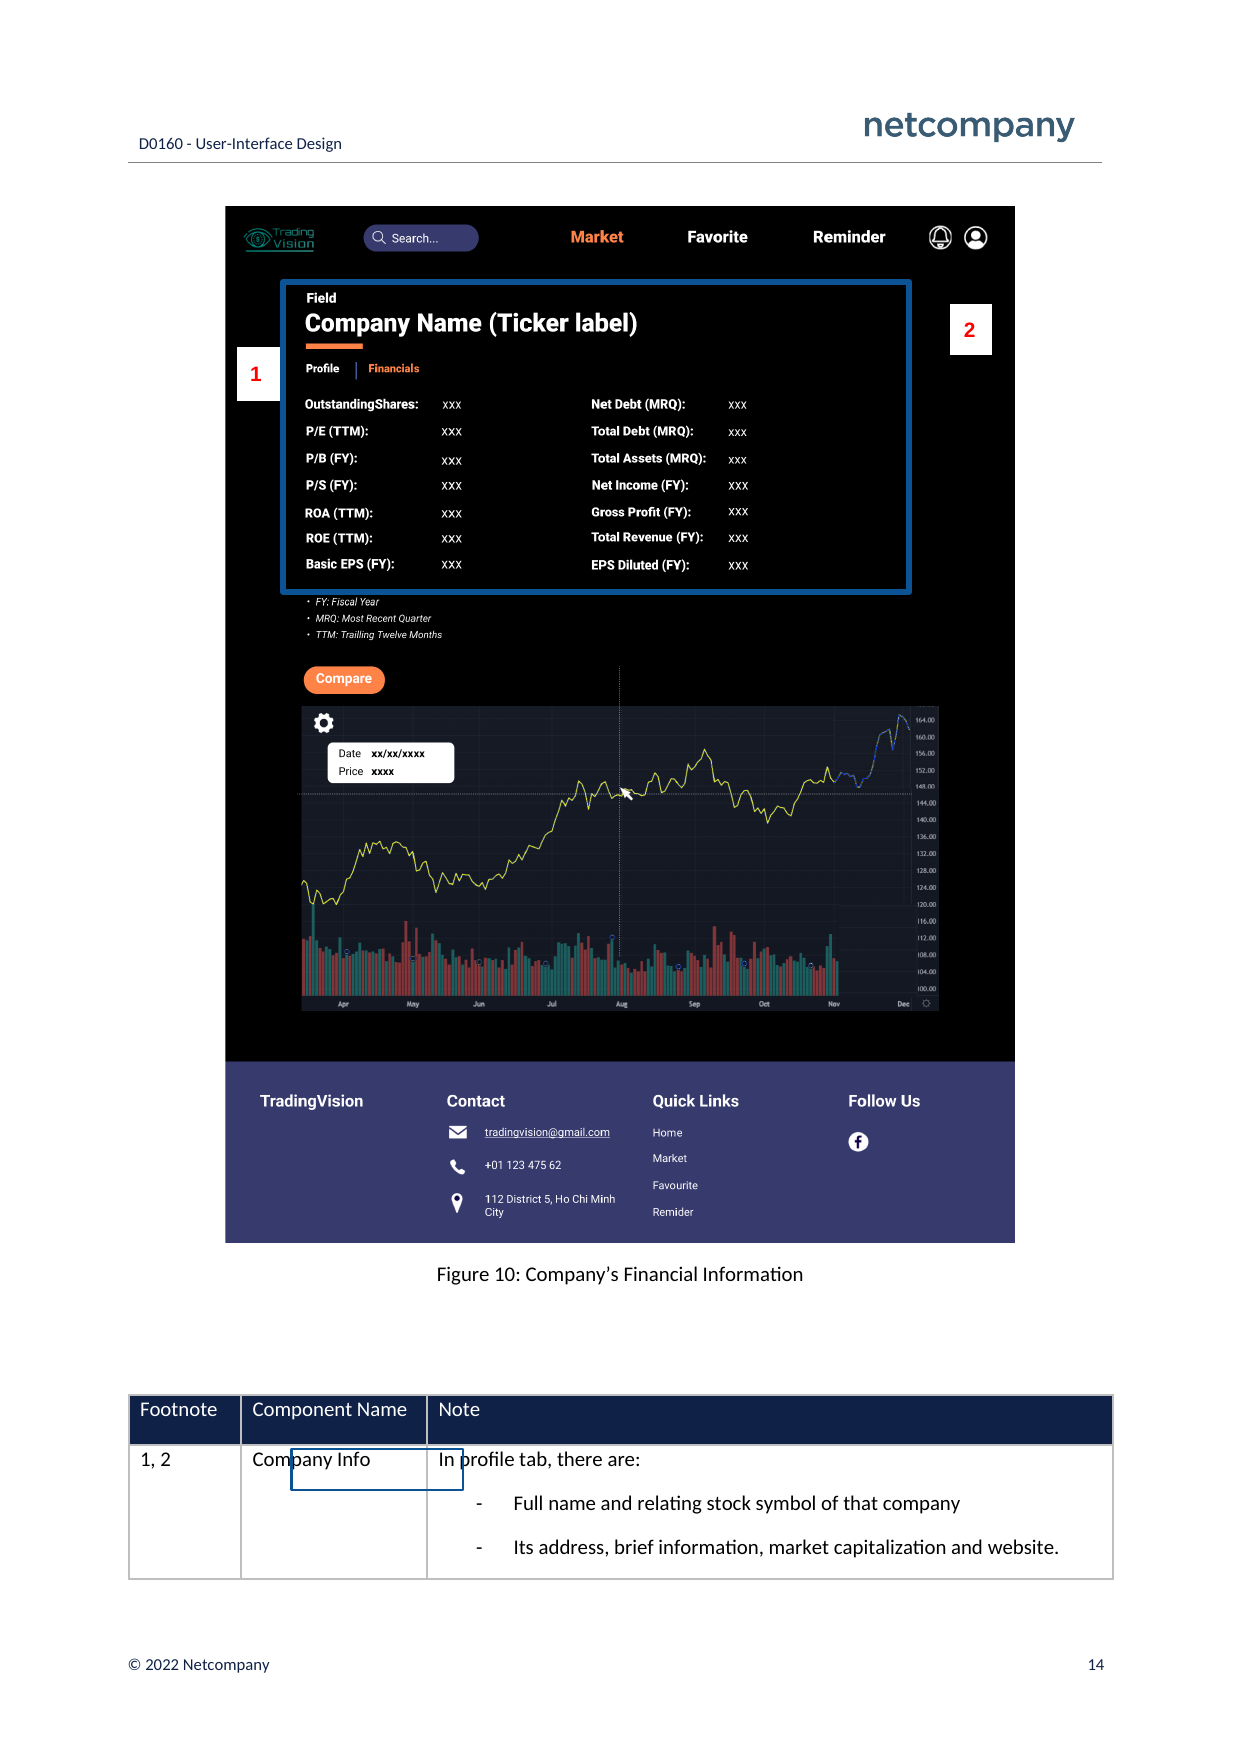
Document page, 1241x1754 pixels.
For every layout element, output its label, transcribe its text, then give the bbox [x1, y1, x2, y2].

picture [225, 206, 1015, 1243]
table_cell Company Info [242, 1446, 426, 1578]
table_header Note [428, 1396, 1112, 1444]
picture [847, 102, 1092, 150]
table_header Footnote [130, 1396, 240, 1444]
text Figure 10: Company’s Financial Information [127, 1262, 1113, 1287]
table_cell 1, 2 [130, 1446, 240, 1578]
table_header Component Name [242, 1396, 426, 1444]
